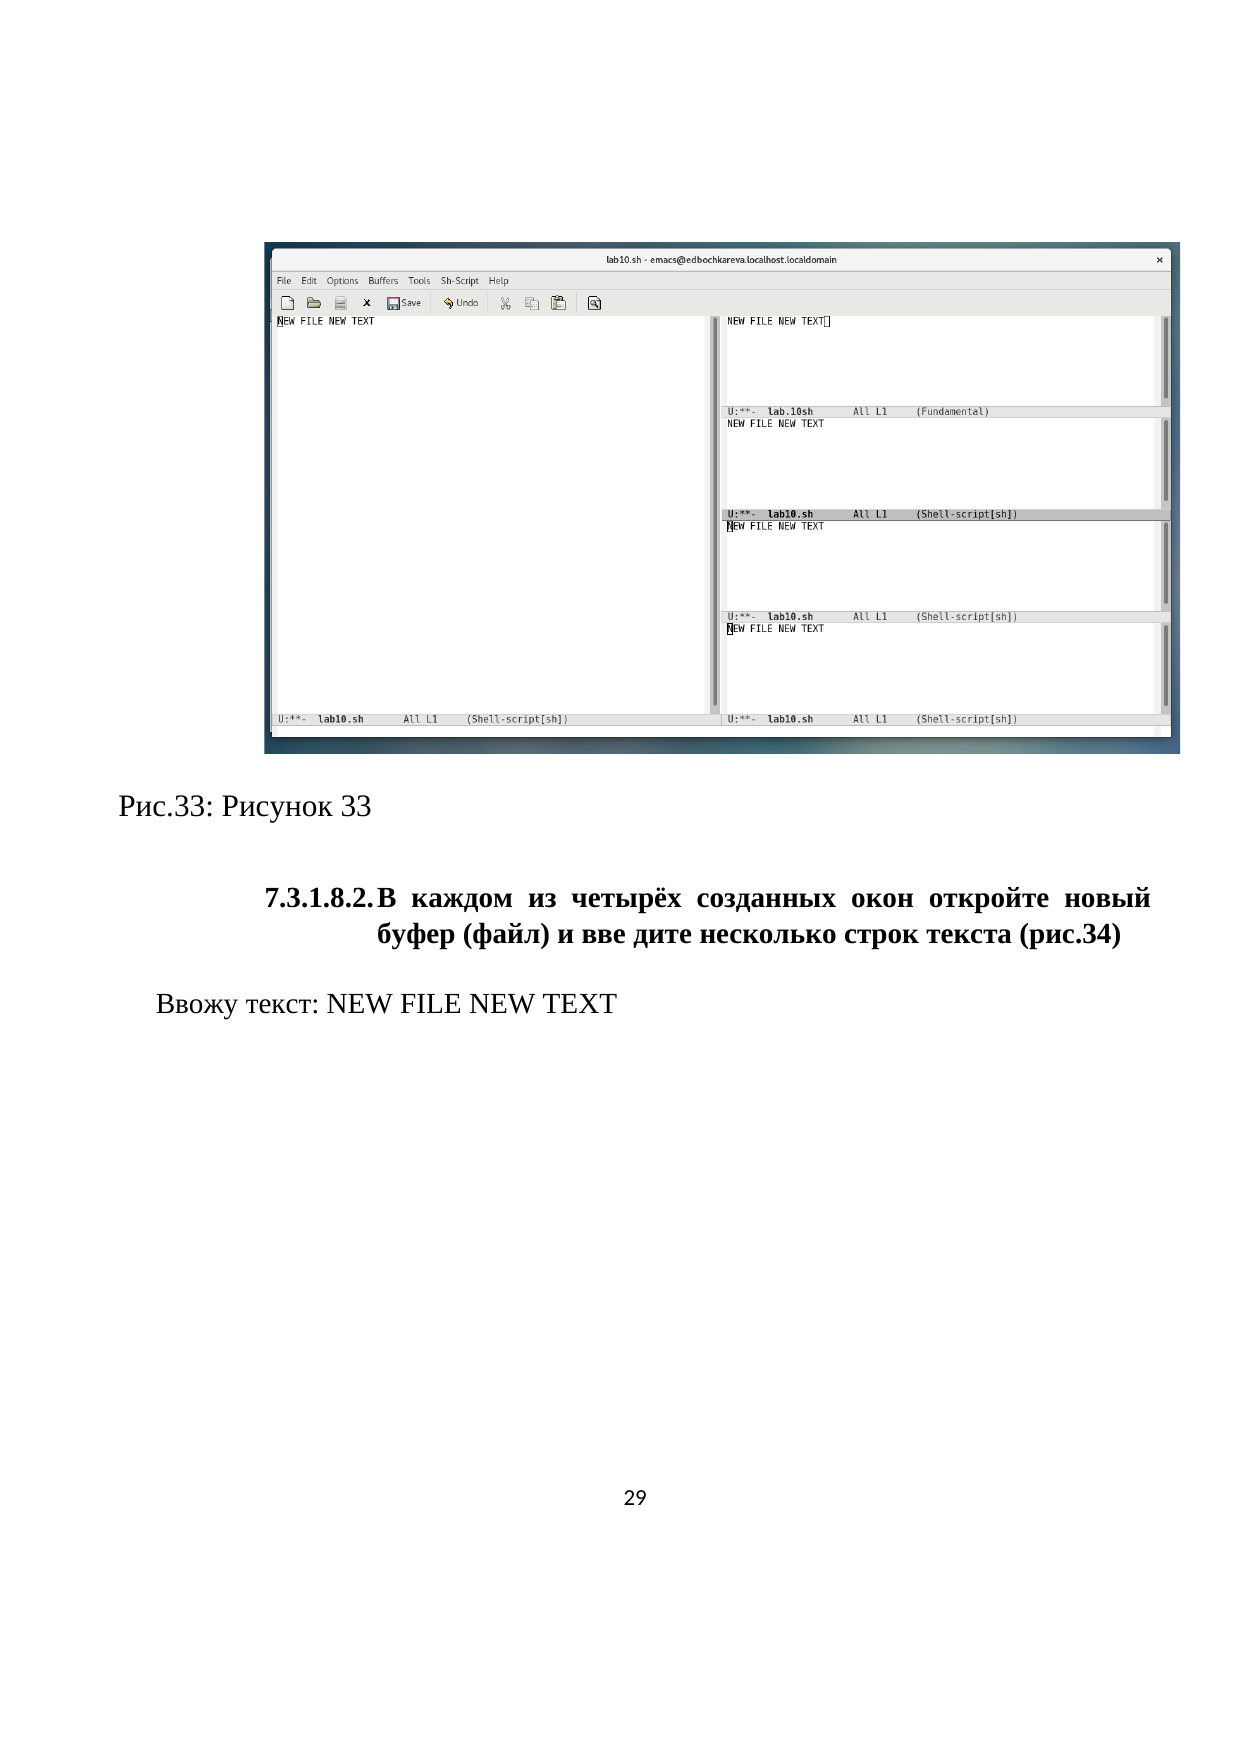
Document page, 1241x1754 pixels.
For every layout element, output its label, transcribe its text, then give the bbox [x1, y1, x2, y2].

picture [264, 242, 1180, 754]
list Ввожу текст: NEW FILE NEW TEXT [156, 986, 1140, 1019]
subtitle В каждом из четырёх созданных окон откройте новый буфер (файл) и вве дите несколько строк текста (рис.34) [264, 880, 1152, 949]
text Рис.33: Рисунок 33 [118, 787, 1152, 823]
